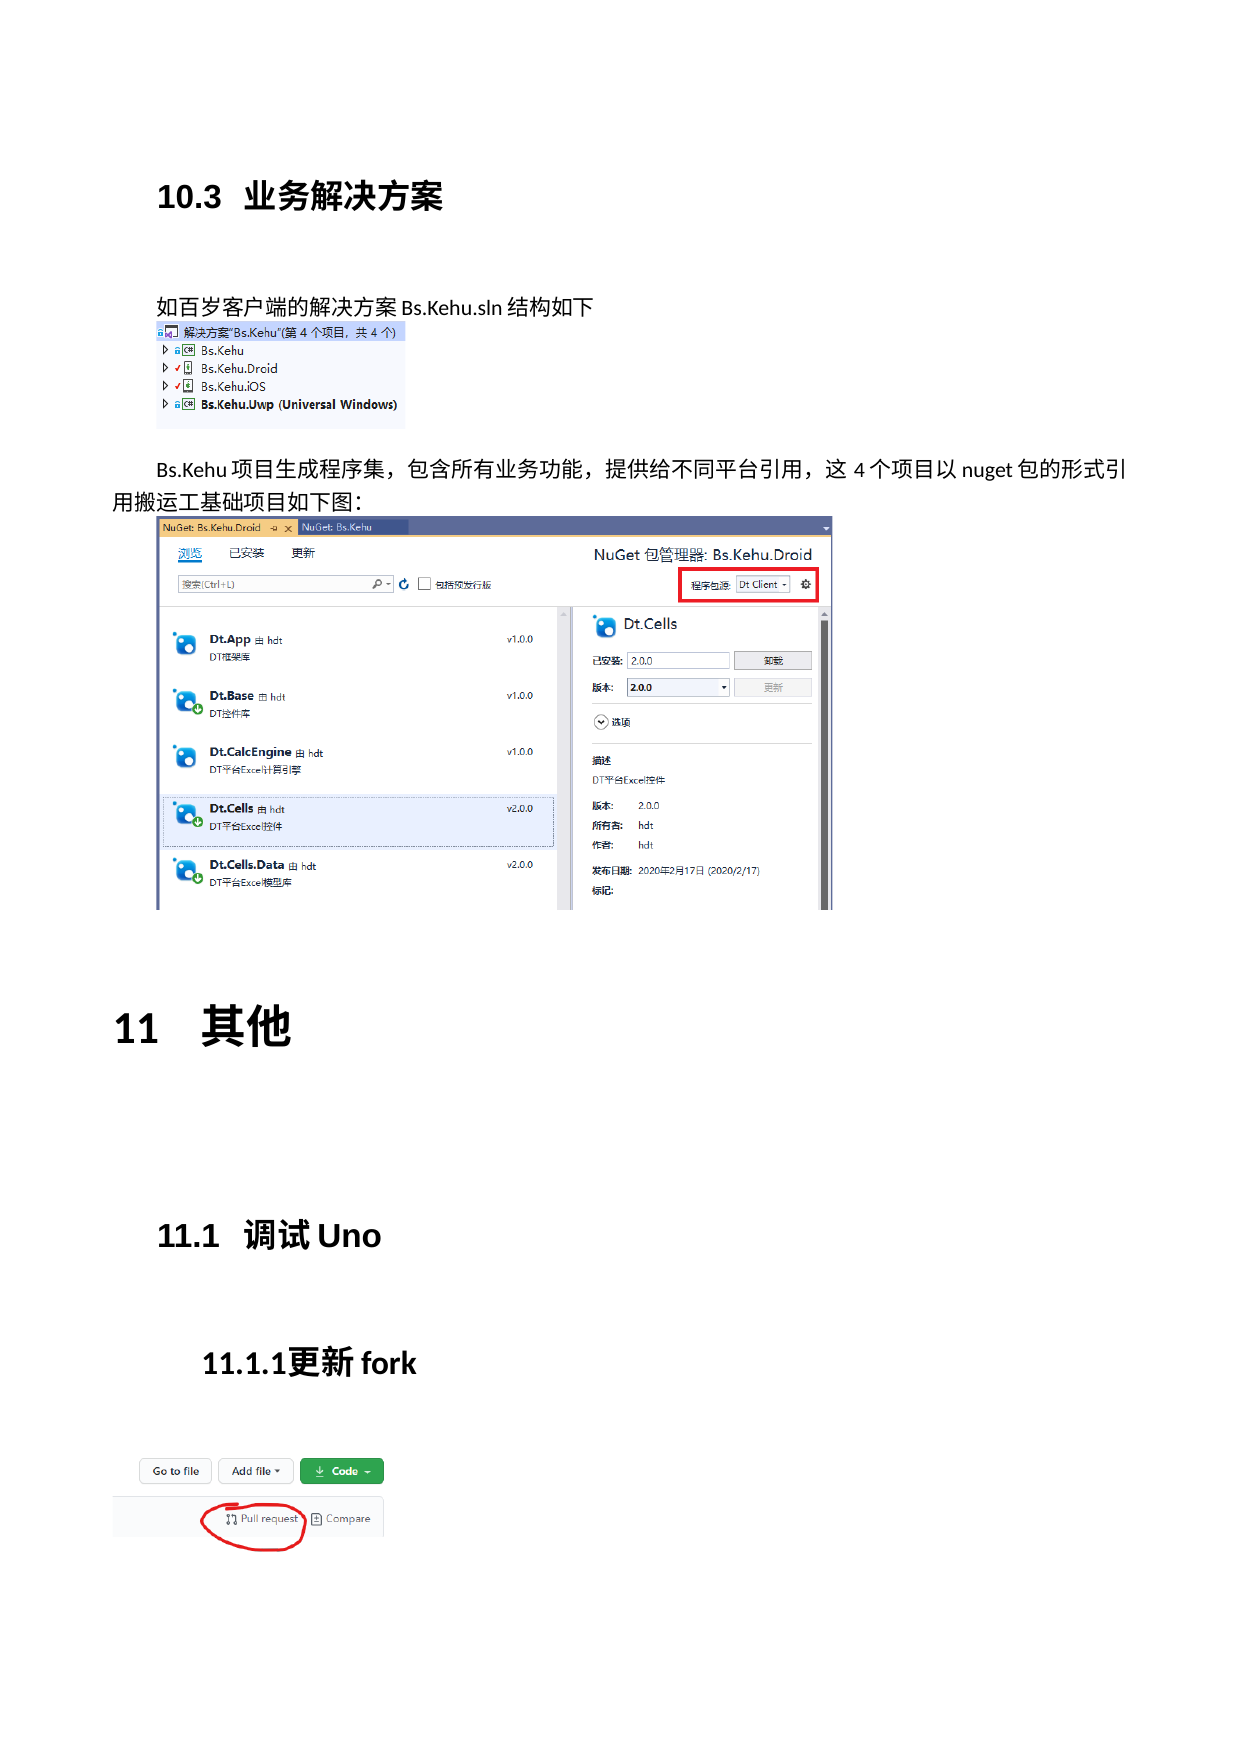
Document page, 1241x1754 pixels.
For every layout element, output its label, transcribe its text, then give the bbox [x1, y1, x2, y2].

text 如百岁客户端的解决方案Bs.Kehu.sln结构如下 [112, 289, 1128, 322]
subtitle 调试Uno [157, 1200, 1128, 1265]
text Bs.Kehu项目生成程序集，包含所有业务功能，提供给不同平台引用，这4个项目以nuget包的形式引用搬运工基础项目如下图： [112, 452, 1128, 517]
subtitle 业务解决方案 [157, 162, 1128, 227]
picture [156, 321, 406, 429]
picture [112, 1454, 393, 1552]
subtitle 更新fork [201, 1327, 1128, 1392]
subtitle 其他 [112, 974, 1128, 1072]
picture [156, 516, 833, 910]
